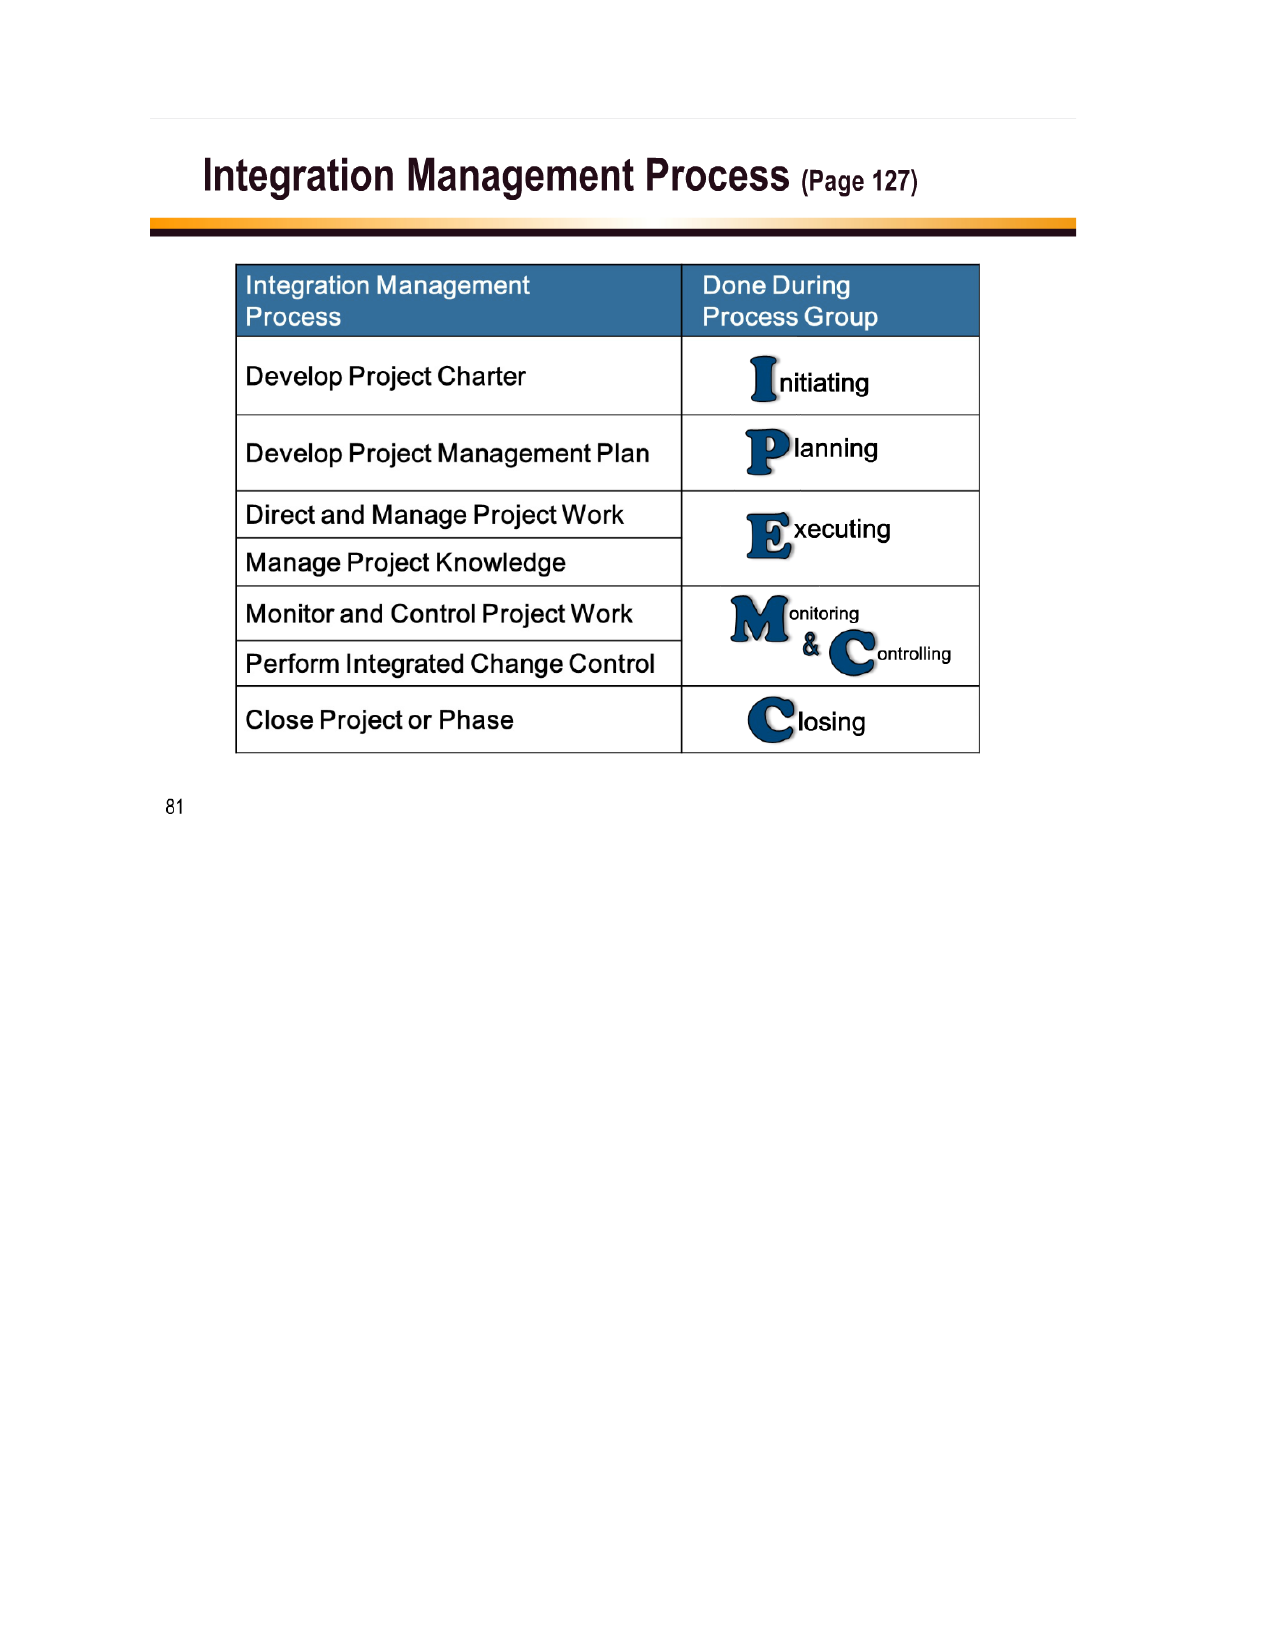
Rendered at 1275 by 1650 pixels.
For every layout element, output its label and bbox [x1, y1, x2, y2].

picture [150, 118, 1077, 817]
